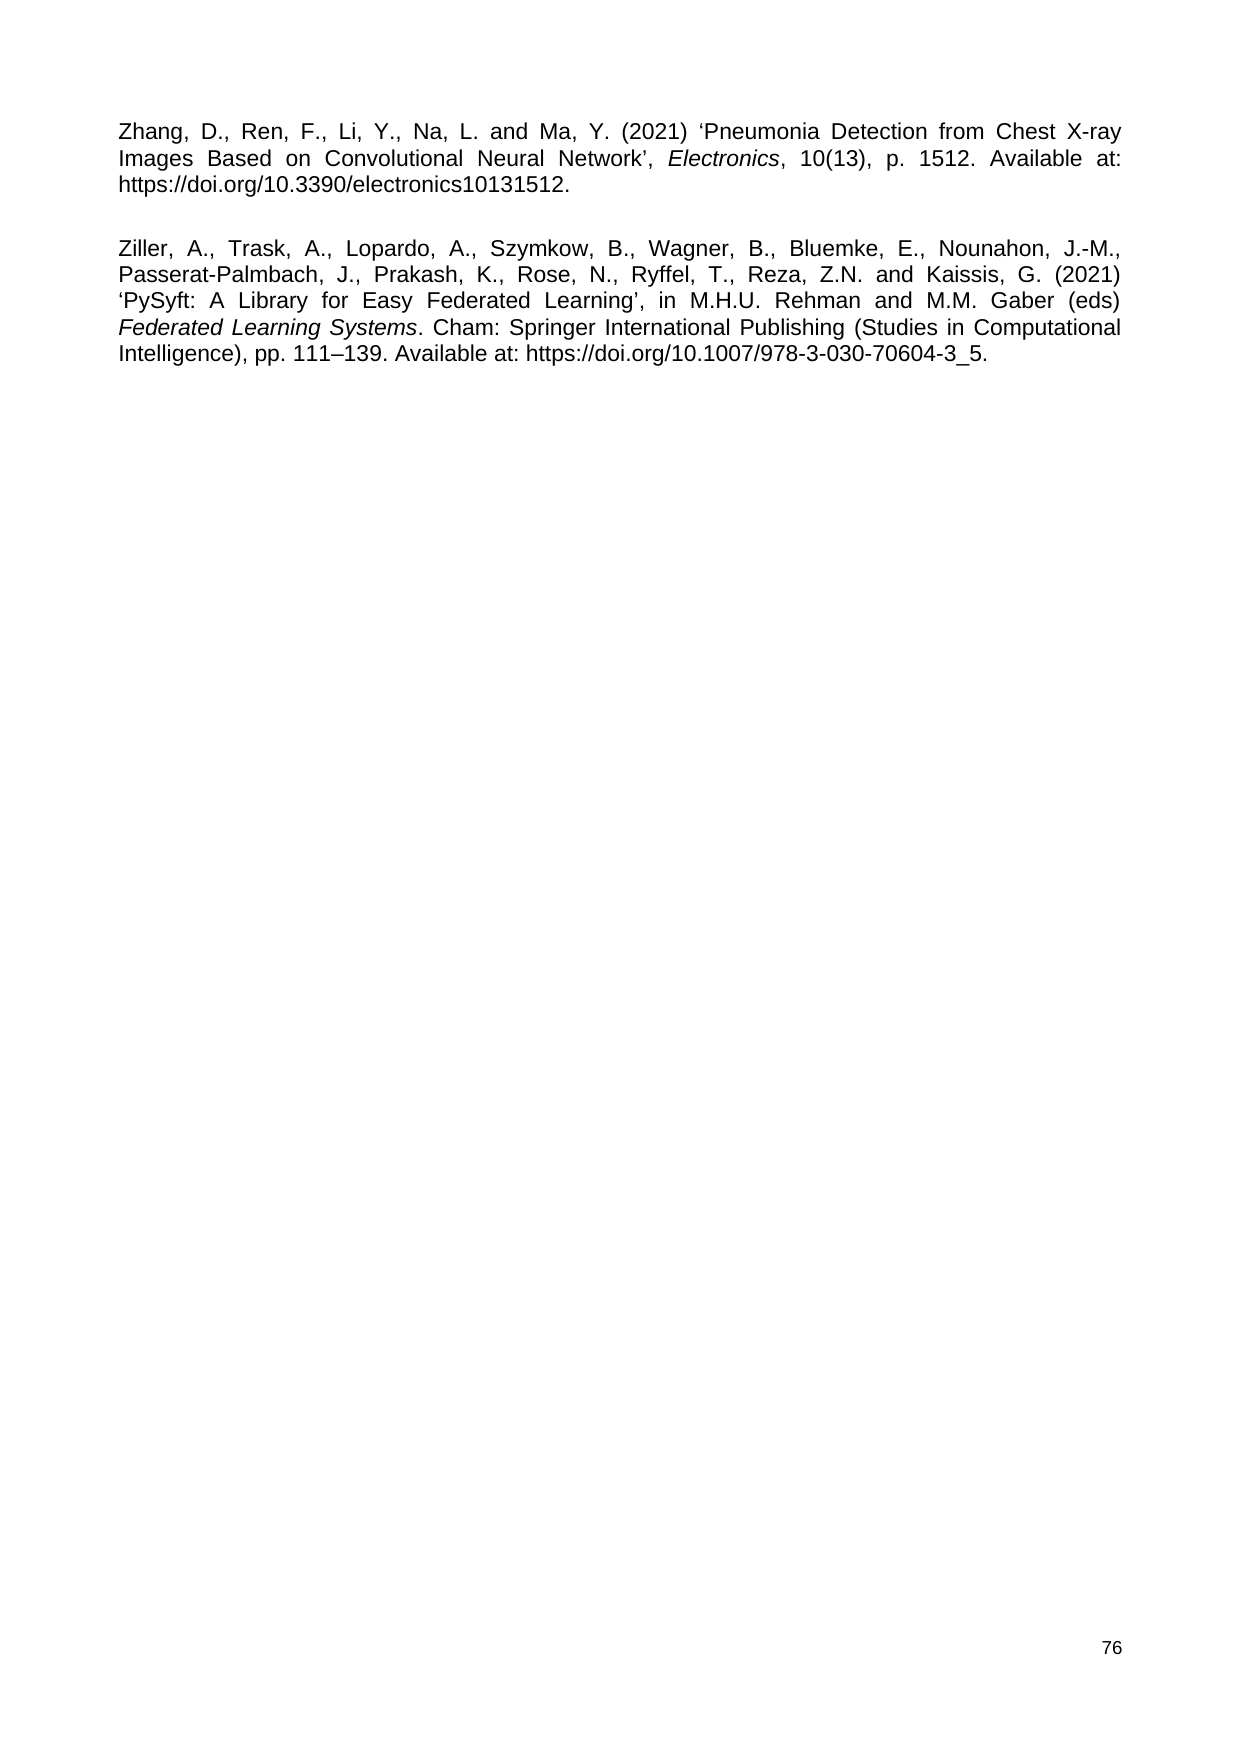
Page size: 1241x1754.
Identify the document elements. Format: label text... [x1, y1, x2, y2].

text Ziller, A., Trask, A., Lopardo, A., Szymkow, B., Wagner, B., Bluemke, E., Nounahon, J.-M., Passerat-Palmbach, J., Prakash, K., Rose, N., Ryffel, T., Reza, Z.N. and Kaissis, G. (2021) ‘PySyft: A Library for Easy Federated Learning’, in M.H.U. Rehman and M.M. Gaber (eds) Federated Learning Systems. Cham: Springer International Publishing (Studies in Computational Intelligence), pp. 111–139. Available at: https://doi.org/10.1007/978-3-030-70604-3_5. [118, 235, 1122, 366]
text Zhang, D., Ren, F., Li, Y., Na, L. and Ma, Y. (2021) ‘Pneumonia Detection from Chest X-ray Images Based on Convolutional Neural Network’, Electronics, 10(13), p. 1512. Available at: https://doi.org/10.3390/electronics10131512. [118, 118, 1122, 197]
